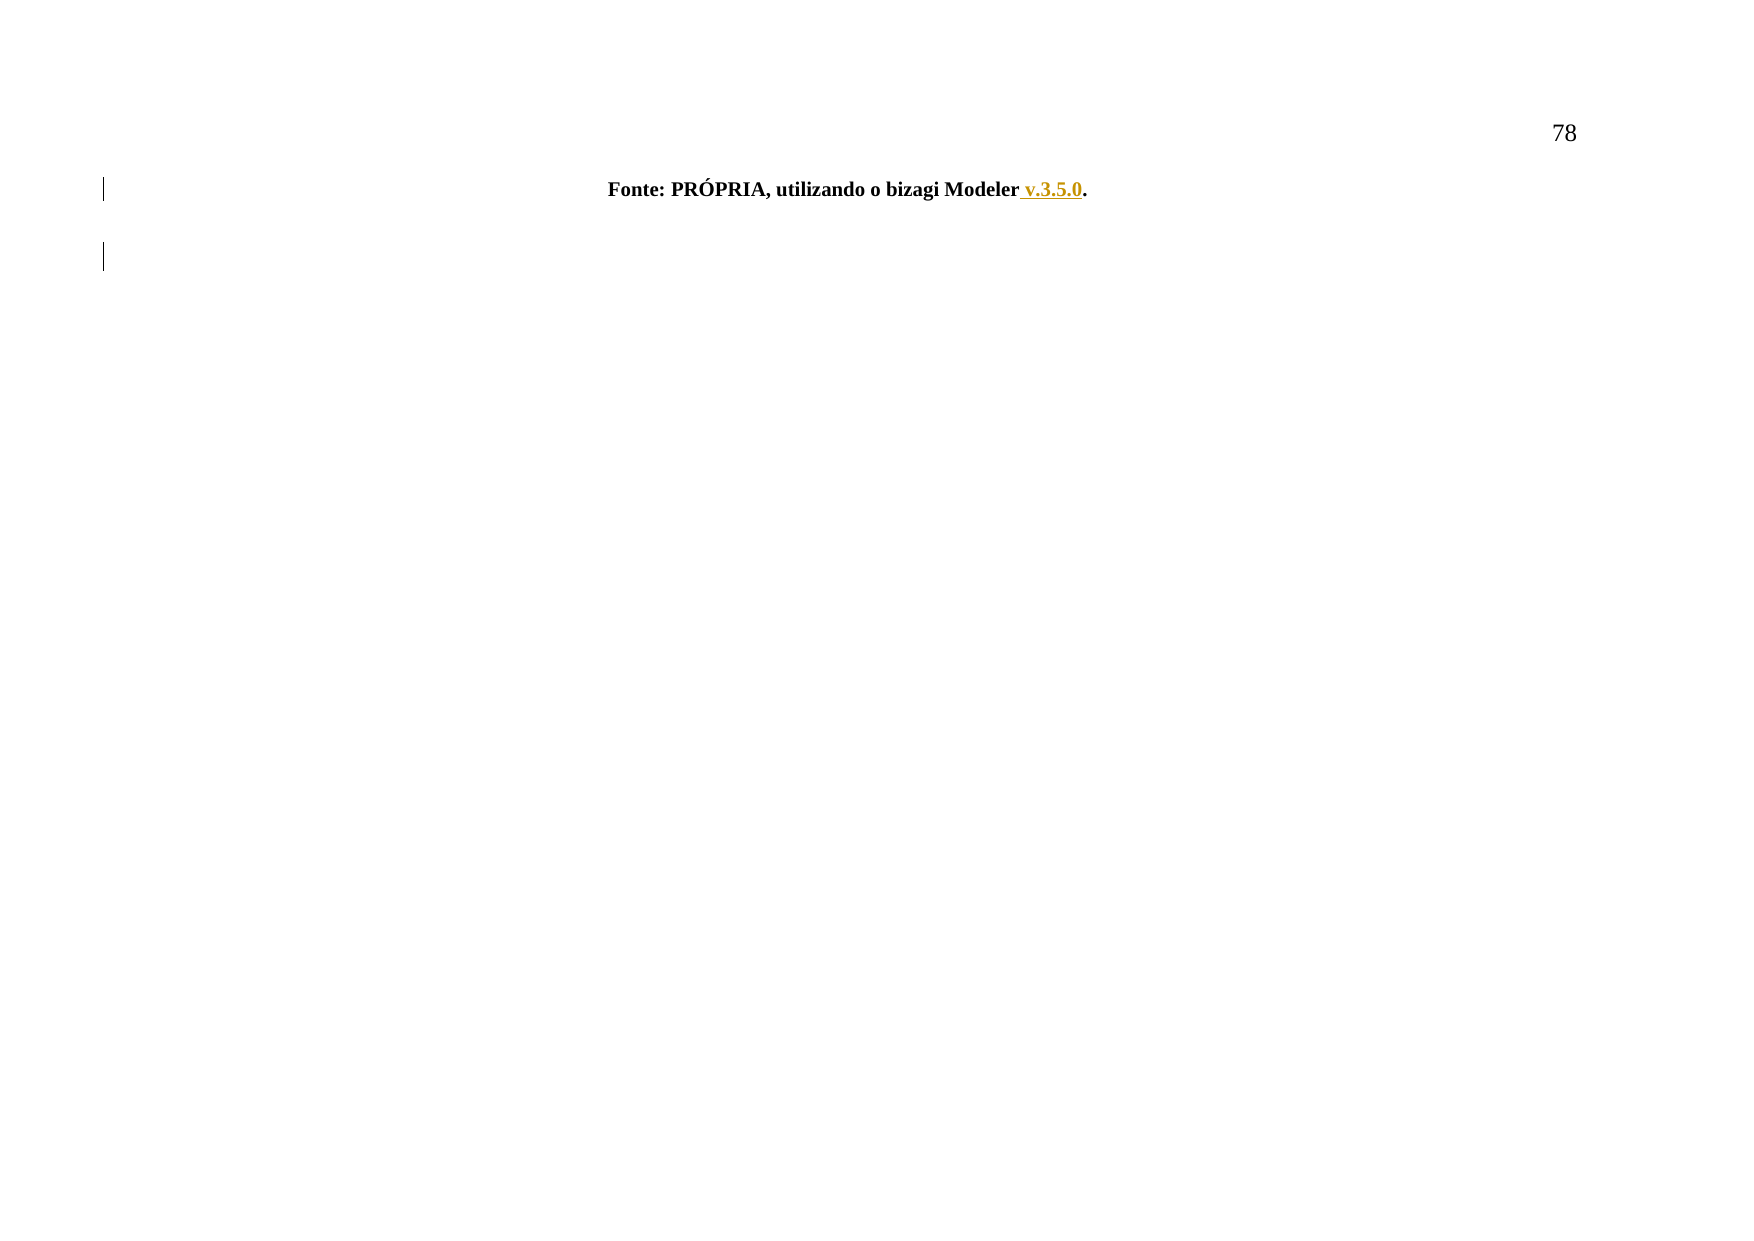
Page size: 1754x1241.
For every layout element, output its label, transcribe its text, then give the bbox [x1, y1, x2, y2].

text Fonte: PRÓPRIA, utilizando o bizagi Modeler. [118, 177, 1577, 201]
